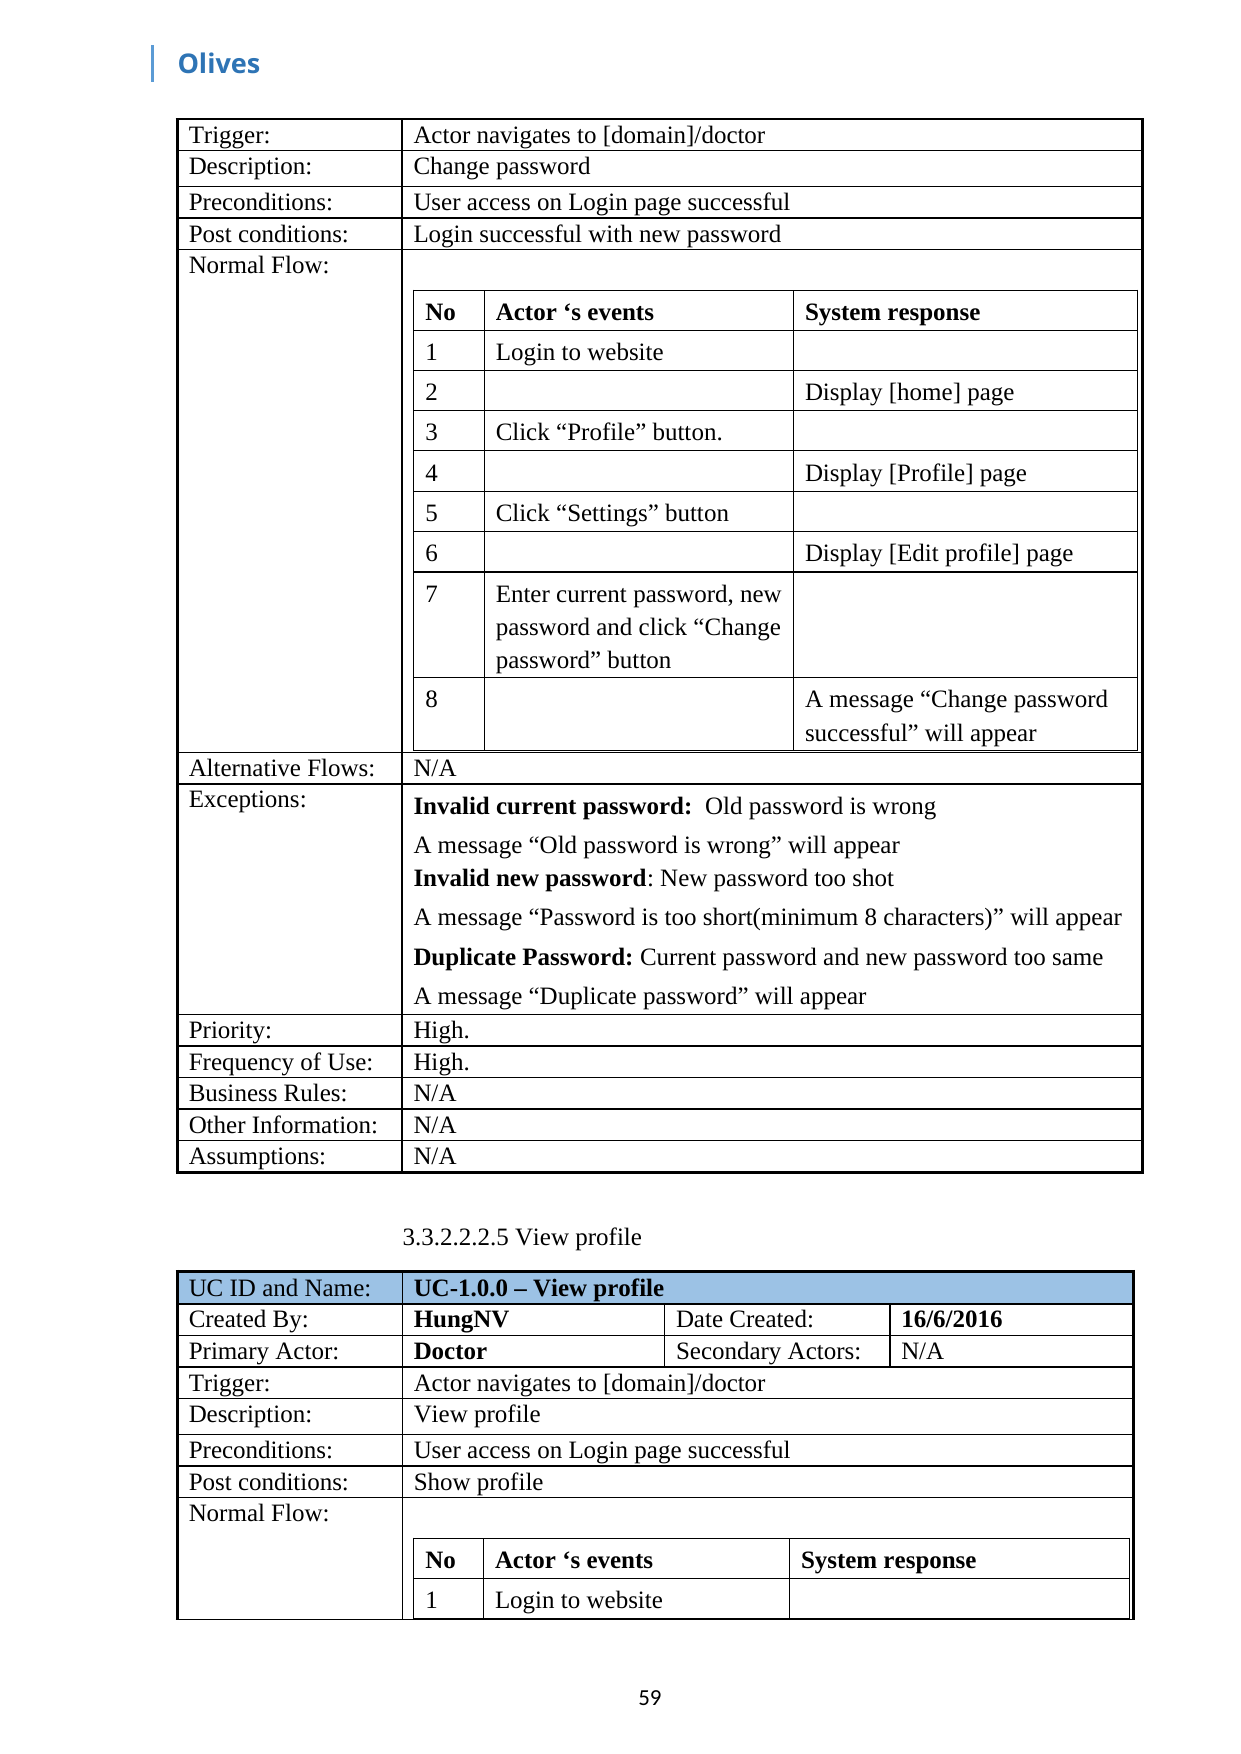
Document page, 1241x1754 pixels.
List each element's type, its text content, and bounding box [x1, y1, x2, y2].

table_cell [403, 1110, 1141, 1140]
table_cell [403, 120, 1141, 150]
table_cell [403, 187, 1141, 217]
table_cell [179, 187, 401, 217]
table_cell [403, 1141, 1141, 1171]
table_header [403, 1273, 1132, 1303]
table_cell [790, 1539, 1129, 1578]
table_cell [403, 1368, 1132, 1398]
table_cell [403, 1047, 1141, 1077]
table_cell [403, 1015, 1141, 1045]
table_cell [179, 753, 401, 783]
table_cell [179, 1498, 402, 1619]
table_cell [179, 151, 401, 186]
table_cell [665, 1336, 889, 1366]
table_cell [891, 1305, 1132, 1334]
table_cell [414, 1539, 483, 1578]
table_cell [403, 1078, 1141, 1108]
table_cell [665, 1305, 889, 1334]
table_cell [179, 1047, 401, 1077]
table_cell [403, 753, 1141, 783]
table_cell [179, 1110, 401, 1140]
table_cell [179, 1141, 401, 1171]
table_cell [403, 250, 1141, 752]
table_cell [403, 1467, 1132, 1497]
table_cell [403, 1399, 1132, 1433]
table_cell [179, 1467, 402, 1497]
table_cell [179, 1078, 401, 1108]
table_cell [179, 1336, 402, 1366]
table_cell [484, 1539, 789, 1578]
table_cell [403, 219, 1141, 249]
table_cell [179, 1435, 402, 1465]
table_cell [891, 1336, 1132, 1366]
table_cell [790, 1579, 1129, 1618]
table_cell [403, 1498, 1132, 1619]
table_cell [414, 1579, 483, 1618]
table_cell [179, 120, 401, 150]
text 3.3.2.2.2.5 View profile [327, 1222, 1122, 1251]
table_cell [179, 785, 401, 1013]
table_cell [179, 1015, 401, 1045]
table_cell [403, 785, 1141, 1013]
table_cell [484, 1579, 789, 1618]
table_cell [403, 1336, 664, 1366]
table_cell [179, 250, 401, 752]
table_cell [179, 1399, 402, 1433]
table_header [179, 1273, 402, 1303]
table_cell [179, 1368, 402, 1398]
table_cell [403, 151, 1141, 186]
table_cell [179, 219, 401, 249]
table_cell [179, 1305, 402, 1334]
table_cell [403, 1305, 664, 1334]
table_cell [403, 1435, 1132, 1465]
